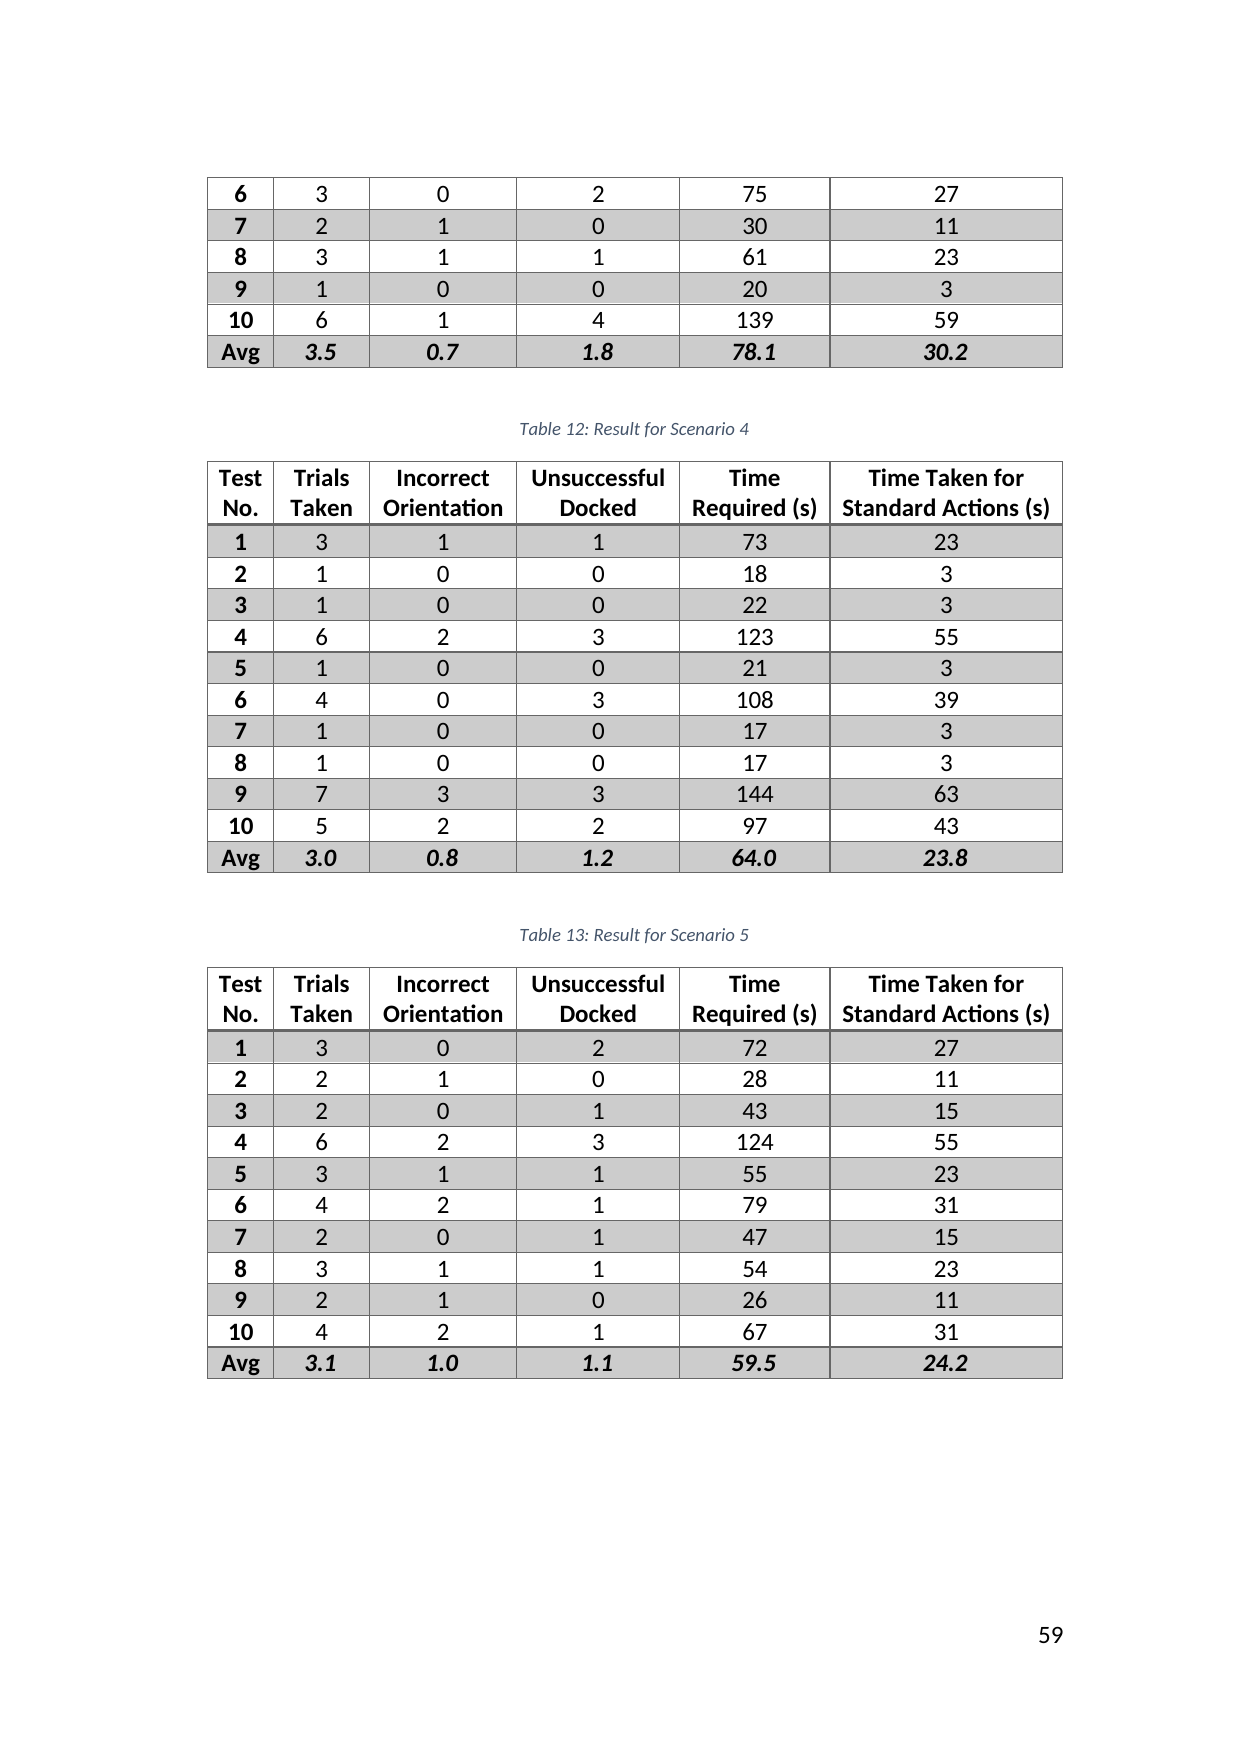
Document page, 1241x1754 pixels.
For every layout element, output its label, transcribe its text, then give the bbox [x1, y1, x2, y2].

table_cell 3 [208, 1095, 273, 1126]
table_cell 3 [274, 526, 369, 557]
table_cell 61 [680, 241, 829, 272]
table_cell 73 [680, 526, 829, 557]
table_cell 23 [831, 526, 1062, 557]
table_cell 7 [208, 210, 273, 240]
table_header Time Required (s) [680, 968, 829, 1029]
table_cell 7 [274, 779, 369, 809]
table_cell 0 [370, 1032, 516, 1062]
table_cell 17 [680, 716, 829, 746]
table_cell 1.1 [517, 1348, 679, 1378]
table_cell 2 [517, 178, 679, 209]
table_header Time Required (s) [680, 462, 829, 523]
table_cell 0 [370, 178, 516, 209]
table_cell 3 [370, 779, 516, 809]
table_cell 2 [274, 210, 369, 240]
table_cell 1 [370, 241, 516, 272]
table_cell 59.5 [680, 1348, 829, 1378]
table_header Time Taken for Standard Actions (s) [831, 968, 1062, 1029]
table_cell 5 [208, 653, 273, 683]
table_cell 28 [680, 1064, 829, 1094]
table_cell 8 [208, 241, 273, 272]
table_cell 2 [370, 1190, 516, 1220]
table_header Trials Taken [274, 462, 369, 523]
table_cell 6 [274, 305, 369, 335]
table_cell 0 [517, 1064, 679, 1094]
table_cell 15 [831, 1221, 1062, 1252]
table_cell 4 [208, 1127, 273, 1157]
table_cell 0 [517, 210, 679, 240]
table_cell 11 [831, 210, 1062, 240]
table_cell 0 [370, 716, 516, 746]
table_cell 0 [370, 589, 516, 620]
table_cell 0 [370, 558, 516, 588]
table_cell 0 [370, 1221, 516, 1252]
table_cell 31 [831, 1190, 1062, 1220]
table_cell 2 [274, 1284, 369, 1315]
table_cell 0 [517, 589, 679, 620]
table_cell 144 [680, 779, 829, 809]
table_cell 1 [370, 526, 516, 557]
table_cell 79 [680, 1190, 829, 1220]
table_cell 21 [680, 653, 829, 683]
table_cell 3 [831, 747, 1062, 778]
table_cell 0.7 [370, 336, 516, 367]
table_cell 1 [517, 1158, 679, 1189]
table_cell 1 [370, 1253, 516, 1283]
table_cell 5 [274, 810, 369, 841]
table_cell 7 [208, 716, 273, 746]
table_cell 67 [680, 1316, 829, 1346]
table_cell 2 [370, 621, 516, 651]
table_cell 27 [831, 1032, 1062, 1062]
table_cell 7 [208, 1221, 273, 1252]
table_cell 3 [208, 589, 273, 620]
table_cell 2 [370, 1127, 516, 1157]
table_cell 3 [517, 779, 679, 809]
table_cell 23 [831, 1253, 1062, 1283]
table_cell 3.1 [274, 1348, 369, 1378]
table_cell 1 [370, 1158, 516, 1189]
table_cell 2 [274, 1064, 369, 1094]
table_cell 1 [208, 1032, 273, 1062]
table_cell 43 [680, 1095, 829, 1126]
table_cell 0 [517, 558, 679, 588]
table_cell 43 [831, 810, 1062, 841]
table_cell 3 [274, 1253, 369, 1283]
table_cell 1 [370, 305, 516, 335]
table_cell 9 [208, 779, 273, 809]
table_cell 3 [831, 653, 1062, 683]
table_header Incorrect Orientation [370, 462, 516, 523]
table_cell 1 [274, 589, 369, 620]
table_cell 39 [831, 684, 1062, 714]
table_cell 124 [680, 1127, 829, 1157]
table_header Test No. [208, 462, 273, 523]
table_cell 2 [274, 1221, 369, 1252]
table_cell 8 [208, 747, 273, 778]
table_cell 54 [680, 1253, 829, 1283]
table_cell 8 [208, 1253, 273, 1283]
table_cell 1 [208, 526, 273, 557]
table_header Unsuccessful Docked [517, 462, 679, 523]
table_cell 0 [370, 747, 516, 778]
table_cell 55 [831, 1127, 1062, 1157]
table_cell 1 [274, 716, 369, 746]
table_cell 3 [517, 621, 679, 651]
table_cell 6 [274, 621, 369, 651]
table_cell 1.0 [370, 1348, 516, 1378]
table_cell 123 [680, 621, 829, 651]
table_cell 6 [208, 684, 273, 714]
table_cell 1 [517, 241, 679, 272]
table_cell 78.1 [680, 336, 829, 367]
table_cell 1 [517, 526, 679, 557]
table_cell 10 [208, 810, 273, 841]
table_cell 1 [274, 273, 369, 303]
table_cell 1 [370, 210, 516, 240]
table_cell 30.2 [831, 336, 1062, 367]
table_cell 23 [831, 1158, 1062, 1189]
table_cell 0 [370, 273, 516, 303]
table_cell 10 [208, 1316, 273, 1346]
table_cell 2 [370, 1316, 516, 1346]
table_cell 20 [680, 273, 829, 303]
table_header Time Taken for Standard Actions (s) [831, 462, 1062, 523]
table_cell 3 [274, 1032, 369, 1062]
table_cell 3 [274, 178, 369, 209]
table_cell 0 [370, 1095, 516, 1126]
table_cell 30 [680, 210, 829, 240]
table_cell 3 [274, 1158, 369, 1189]
table_cell 5 [208, 1158, 273, 1189]
table_cell 72 [680, 1032, 829, 1062]
table_cell 3 [517, 684, 679, 714]
table_cell 4 [274, 684, 369, 714]
table_cell 108 [680, 684, 829, 714]
table_cell 1 [517, 1190, 679, 1220]
table_cell 1 [517, 1253, 679, 1283]
table_cell 1 [370, 1284, 516, 1315]
table_cell 6 [208, 178, 273, 209]
table_cell Avg [208, 1348, 273, 1378]
table_cell 59 [831, 305, 1062, 335]
table_cell 3 [274, 241, 369, 272]
table_header Unsuccessful Docked [517, 968, 679, 1029]
table_cell 3.5 [274, 336, 369, 367]
table_cell 47 [680, 1221, 829, 1252]
table_cell 3.0 [274, 842, 369, 872]
table_cell 27 [831, 178, 1062, 209]
table_cell 1 [274, 558, 369, 588]
table_cell 1.8 [517, 336, 679, 367]
table_cell 1 [274, 747, 369, 778]
table_header Incorrect Orientation [370, 968, 516, 1029]
table_cell 4 [274, 1316, 369, 1346]
table_cell 3 [831, 558, 1062, 588]
table_cell 3 [831, 273, 1062, 303]
table_cell 22 [680, 589, 829, 620]
table_cell 9 [208, 1284, 273, 1315]
table_cell 31 [831, 1316, 1062, 1346]
table_cell 10 [208, 305, 273, 335]
table_cell 17 [680, 747, 829, 778]
table_cell 0.8 [370, 842, 516, 872]
table_cell 6 [274, 1127, 369, 1157]
table_cell 3 [831, 716, 1062, 746]
table_cell 0 [517, 273, 679, 303]
table_cell 2 [517, 810, 679, 841]
table_header Test No. [208, 968, 273, 1029]
table_cell 3 [831, 589, 1062, 620]
table_cell 4 [517, 305, 679, 335]
table_cell 0 [517, 747, 679, 778]
table_cell 1 [517, 1221, 679, 1252]
table_cell 64.0 [680, 842, 829, 872]
table_cell 0 [517, 1284, 679, 1315]
table_cell 1 [517, 1316, 679, 1346]
table_cell 0 [370, 653, 516, 683]
table_cell 1 [370, 1064, 516, 1094]
table_cell 18 [680, 558, 829, 588]
table_cell 2 [208, 558, 273, 588]
table_cell 63 [831, 779, 1062, 809]
table_cell 23.8 [831, 842, 1062, 872]
table_cell 2 [208, 1064, 273, 1094]
table_cell 55 [831, 621, 1062, 651]
table_cell Avg [208, 842, 273, 872]
table_cell 55 [680, 1158, 829, 1189]
table_cell 15 [831, 1095, 1062, 1126]
table_cell 2 [517, 1032, 679, 1062]
table_cell Avg [208, 336, 273, 367]
table_cell 11 [831, 1064, 1062, 1094]
table_cell 1 [274, 653, 369, 683]
table_cell 3 [517, 1127, 679, 1157]
table_cell 0 [517, 653, 679, 683]
table_cell 26 [680, 1284, 829, 1315]
table_cell 23 [831, 241, 1062, 272]
table_cell 1.2 [517, 842, 679, 872]
table_cell 9 [208, 273, 273, 303]
table_cell 1 [517, 1095, 679, 1126]
table_cell 4 [274, 1190, 369, 1220]
table_cell 0 [517, 716, 679, 746]
table_cell 11 [831, 1284, 1062, 1315]
table_cell 0 [370, 684, 516, 714]
table_header Trials Taken [274, 968, 369, 1029]
table_cell 6 [208, 1190, 273, 1220]
table_cell 75 [680, 178, 829, 209]
table_cell 2 [274, 1095, 369, 1126]
table_cell 97 [680, 810, 829, 841]
table_cell 4 [208, 621, 273, 651]
table_cell 2 [370, 810, 516, 841]
table_cell 24.2 [831, 1348, 1062, 1378]
table_cell 139 [680, 305, 829, 335]
